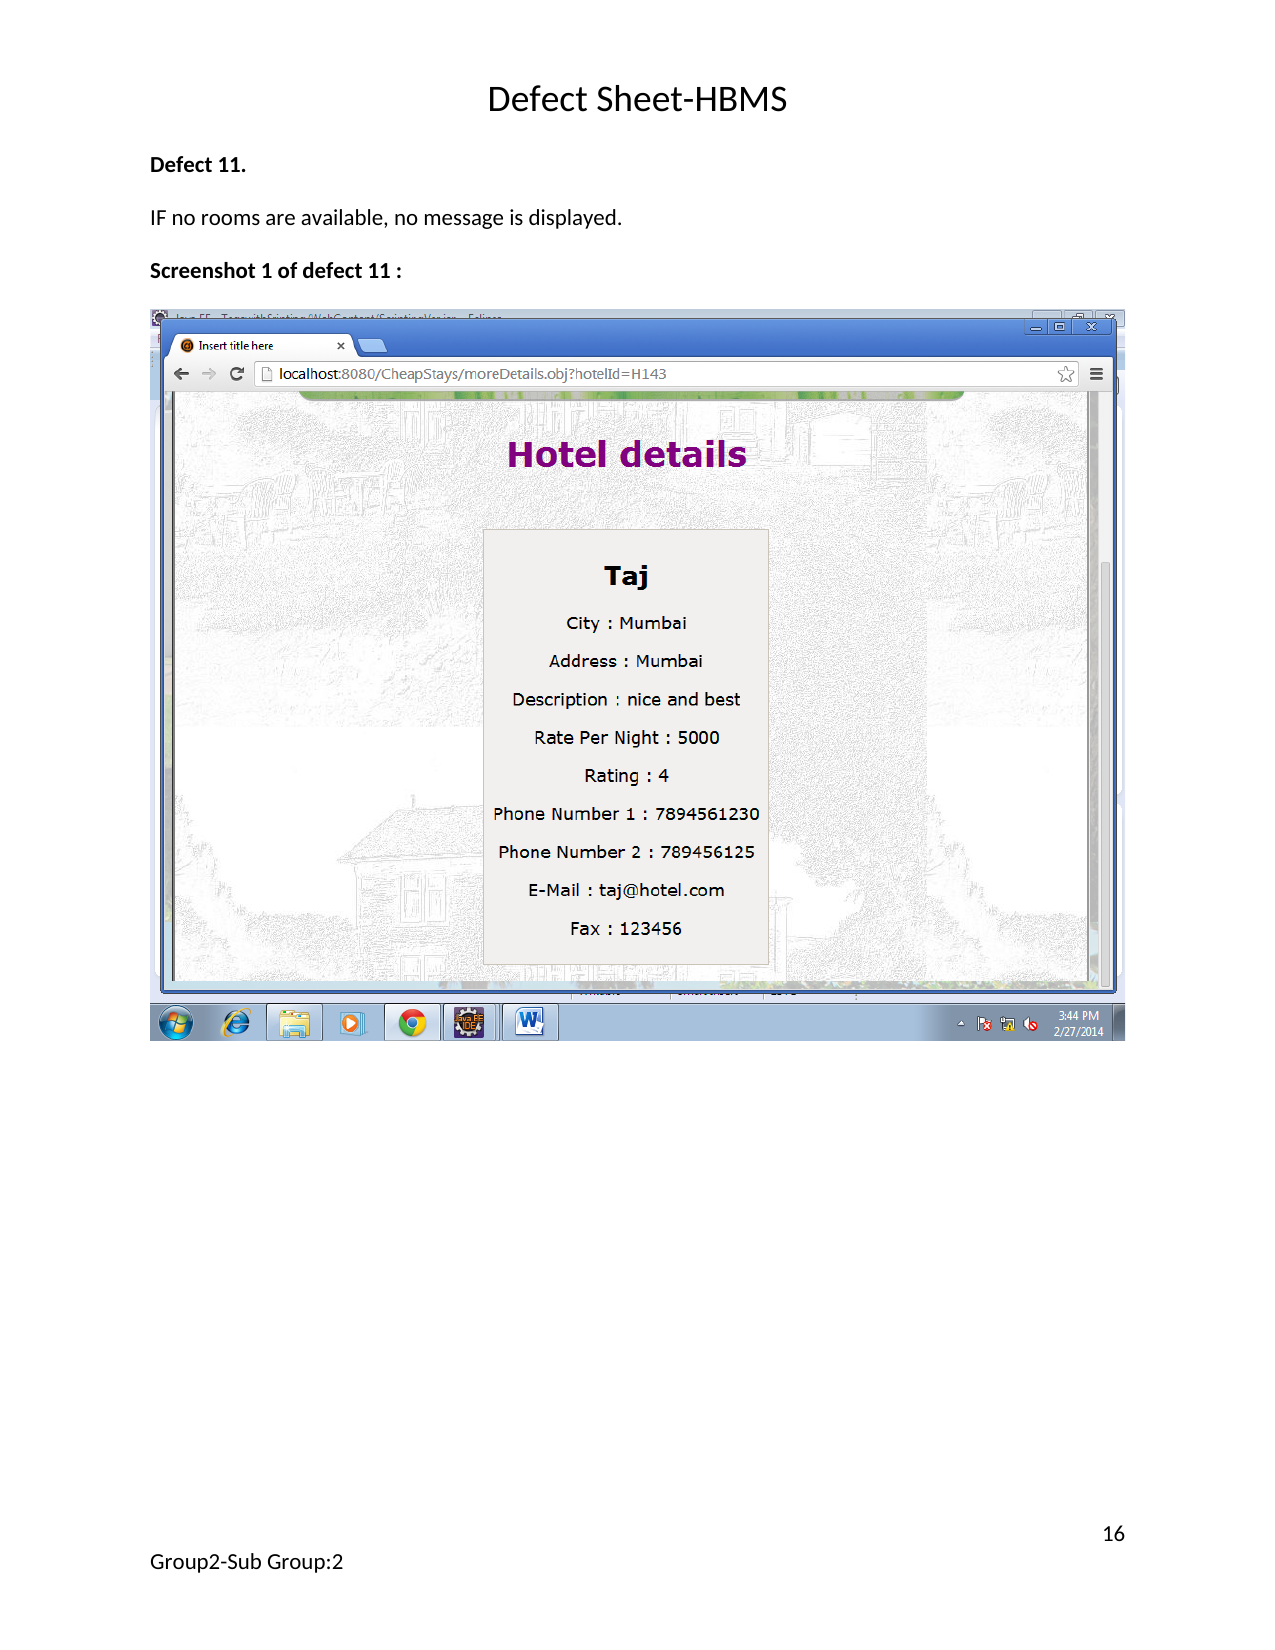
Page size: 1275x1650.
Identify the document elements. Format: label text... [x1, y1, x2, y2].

text Screenshot 1 of defect 11 : [150, 256, 1125, 284]
picture [150, 309, 1125, 1041]
text IF no rooms are available, no message is displayed. [150, 203, 1125, 231]
text Defect 11. [150, 150, 1125, 178]
